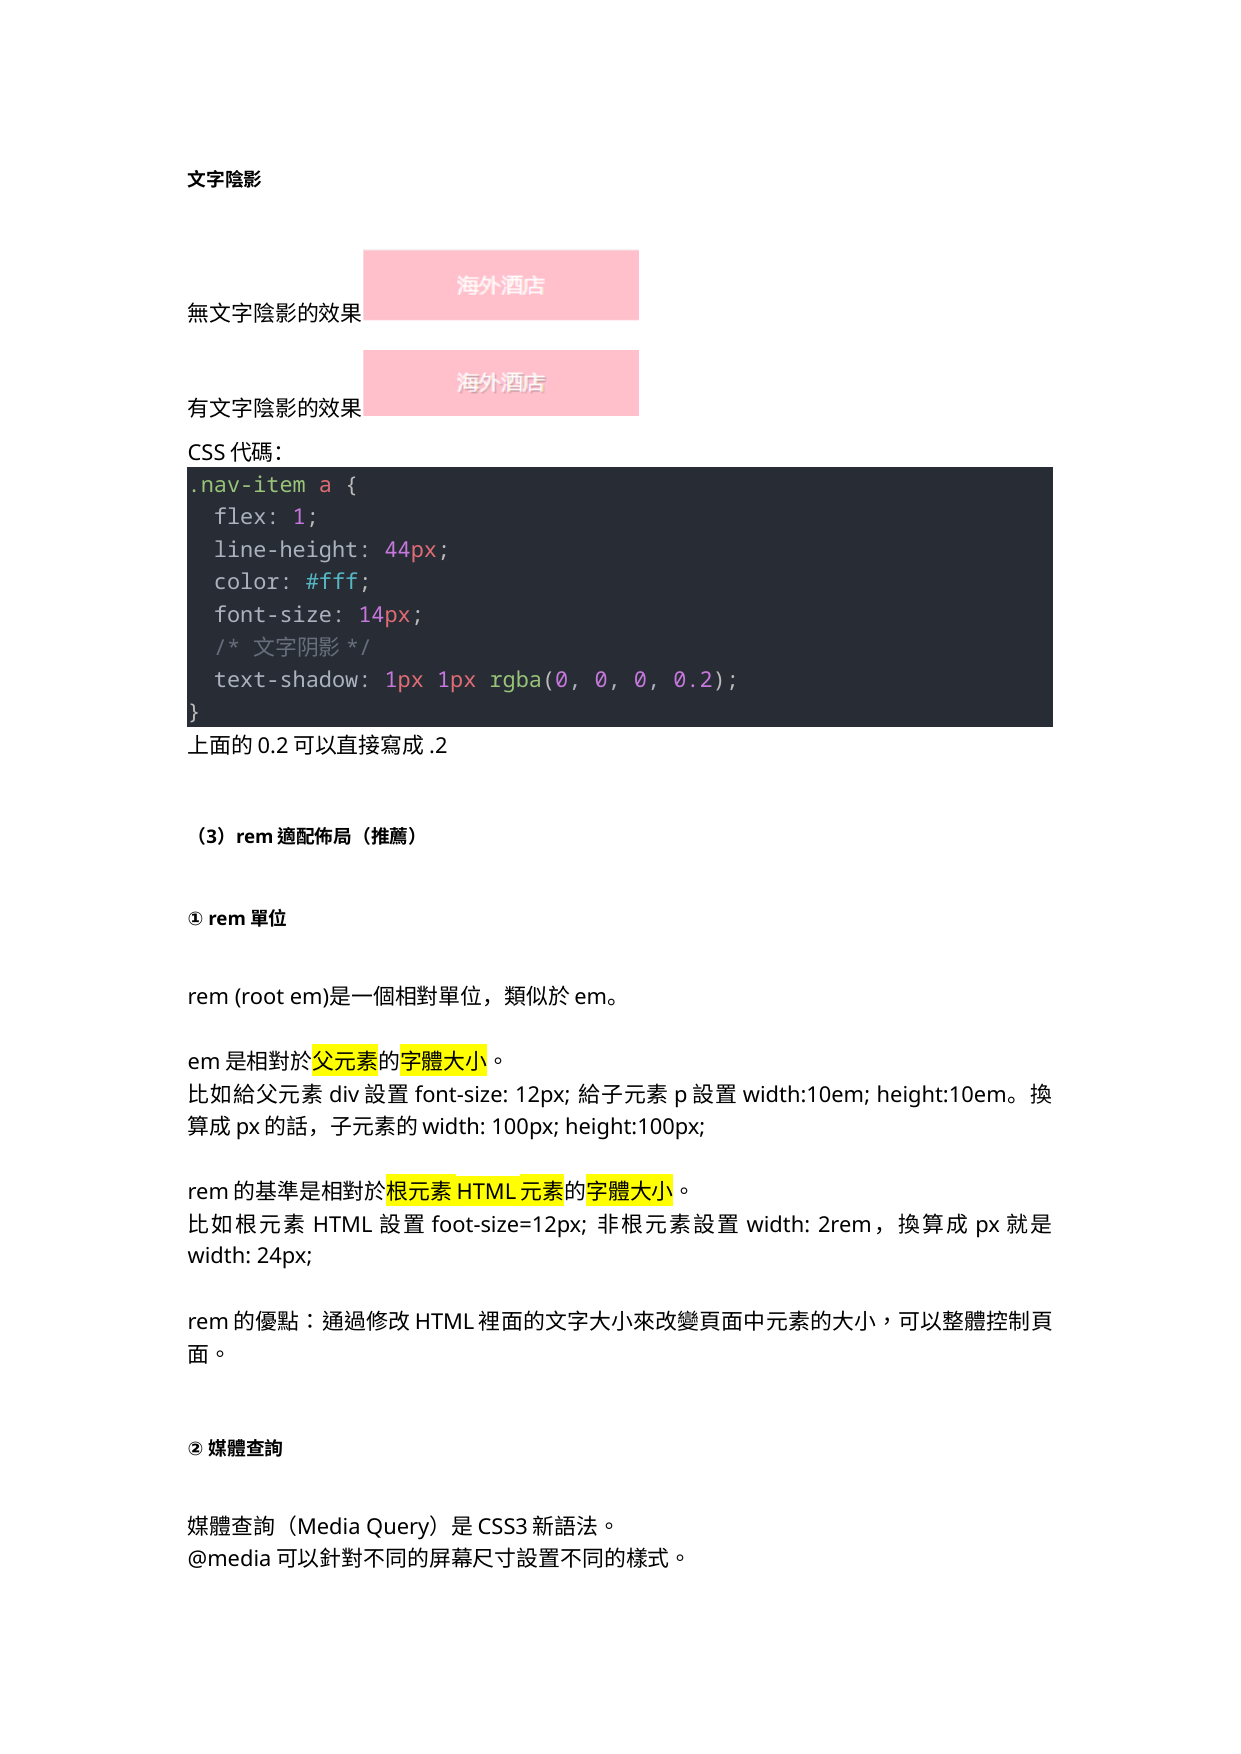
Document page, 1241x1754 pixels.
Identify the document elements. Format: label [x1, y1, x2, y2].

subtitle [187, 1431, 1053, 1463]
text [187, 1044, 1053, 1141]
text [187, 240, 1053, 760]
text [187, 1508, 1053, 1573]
picture [362, 249, 639, 322]
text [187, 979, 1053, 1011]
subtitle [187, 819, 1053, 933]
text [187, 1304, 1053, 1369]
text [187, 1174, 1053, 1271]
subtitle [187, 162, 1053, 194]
picture [362, 350, 639, 416]
